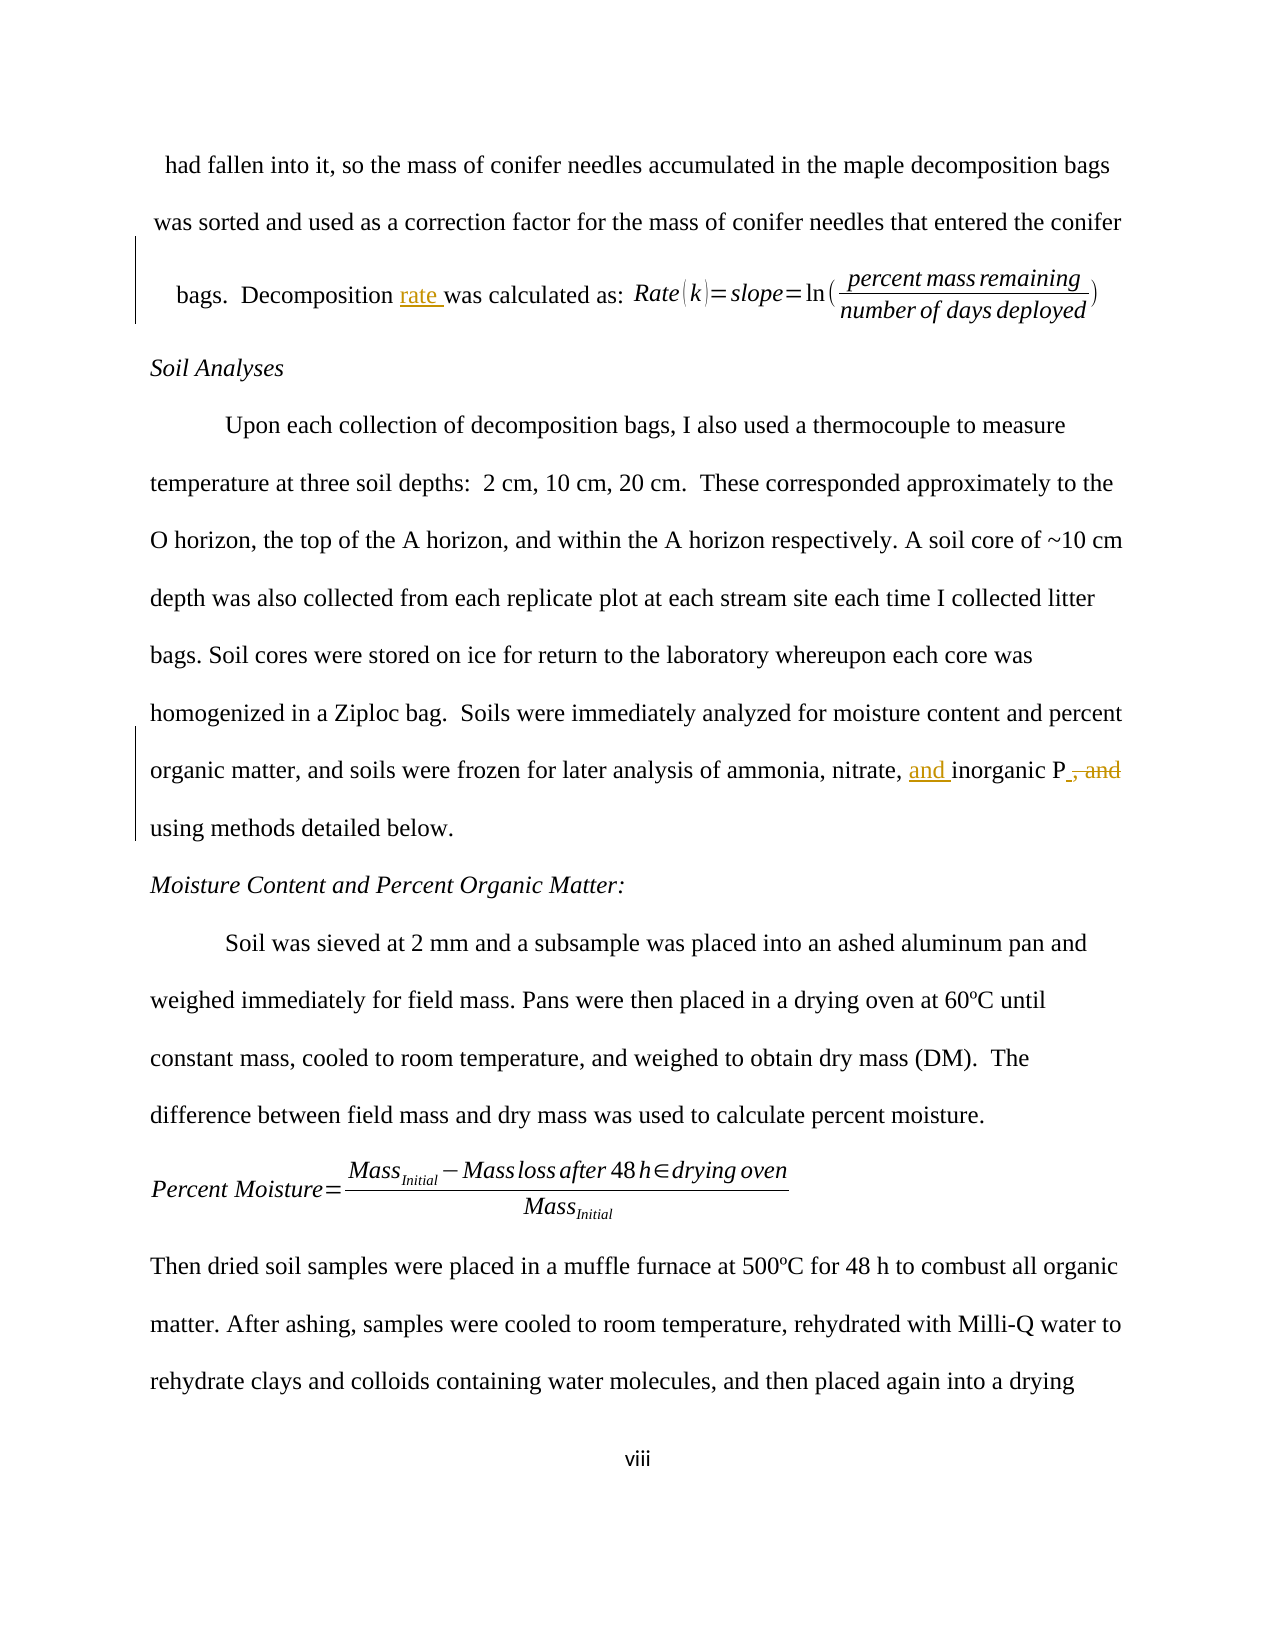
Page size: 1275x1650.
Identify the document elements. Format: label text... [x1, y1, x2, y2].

text Moisture Content and Percent Organic Matter: [150, 870, 1125, 899]
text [150, 150, 1125, 324]
text Soil Analyses [150, 353, 1125, 381]
text Soil was sieved at 2 mm and a subsample was placed into an ashed aluminum pan and weighed immediately for field mass. Pans were then placed in a drying oven at 60ºC until constant mass, cooled to room temperature, and weighed to obtain dry mass (DM). The difference between field mass and dry mass was used to calculate percent moisture. [150, 928, 1125, 1223]
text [150, 1251, 1125, 1395]
text Upon each collection of decomposition bags, I also used a thermocouple to measure temperature at three soil depths: 2 cm, 10 cm, 20 cm. These corresponded approximately to the O horizon, the top of the A horizon, and within the A horizon respectively. A soil core of ~10 cm depth was also collected from each replicate plot at each stream site each time I collected litter bags. Soil cores were stored on ice for return to the laboratory whereupon each core was homogenized in a Ziploc bag. Soils were immediately analyzed for moisture content and percent organic matter, and soils were frozen for later analysis of ammonia, nitrate, inorganic Pusing methods detailed below. [150, 410, 1125, 841]
